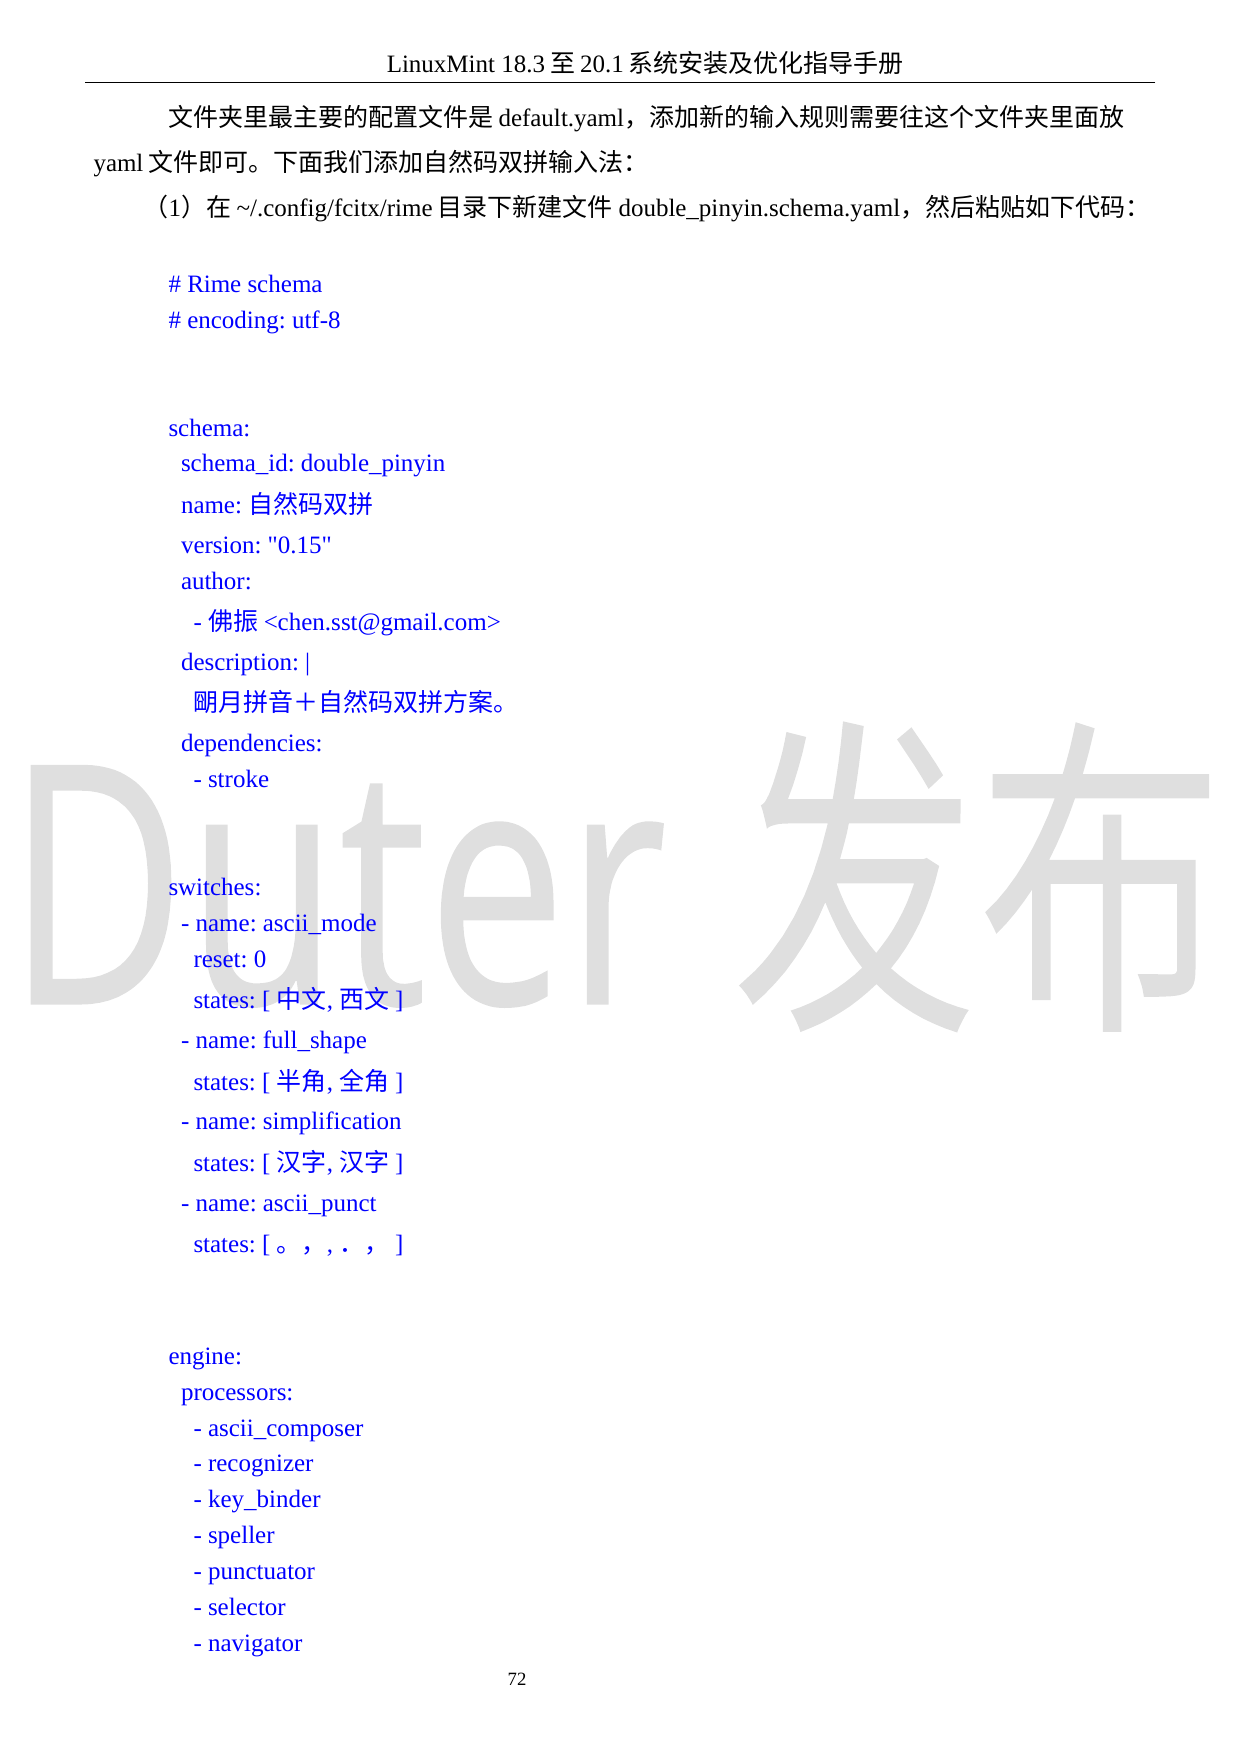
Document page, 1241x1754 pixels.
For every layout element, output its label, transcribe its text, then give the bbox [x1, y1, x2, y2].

text 文件夹里最主要的配置文件是default.yaml，添加新的输入规则需要往这个文件夹里面放yaml文件即可。下面我们添加自然码双拼输入法： [93, 97, 1147, 178]
text states: [ 汉字, 汉字 ] [93, 1142, 1147, 1178]
text - name: ascii_mode [93, 908, 1147, 937]
text - recognizer [93, 1448, 1147, 1477]
text schema_id: double_pinyin [93, 448, 1147, 477]
text - navigator [93, 1628, 1147, 1657]
text states: [ 中文, 西文 ] [93, 980, 1147, 1016]
text - name: ascii_punct [93, 1188, 1147, 1216]
text dependencies: [93, 728, 1147, 757]
text - speller [93, 1520, 1147, 1549]
text - key_binder [93, 1484, 1147, 1513]
text switches: [93, 872, 1147, 901]
text - 佛振 <chen.sst@gmail.com> [93, 602, 1147, 638]
text - stroke [93, 764, 1147, 793]
text processors: [93, 1377, 1147, 1405]
text states: [ 半角, 全角 ] [93, 1061, 1147, 1097]
text - punctuator [93, 1556, 1147, 1585]
text reset: 0 [93, 944, 1147, 973]
text - selector [93, 1592, 1147, 1621]
text states: [ 。，, ．， ] [93, 1223, 1147, 1260]
text schema: [93, 413, 1147, 441]
text description: | [93, 647, 1147, 676]
text - name: simplification [93, 1106, 1147, 1135]
text # Rime schema [93, 269, 1147, 298]
text # encoding: utf-8 [93, 305, 1147, 333]
text version: "0.15" [93, 530, 1147, 558]
text - ascii_composer [93, 1413, 1147, 1441]
text engine: [93, 1341, 1147, 1369]
text 朙月拼音＋自然码双拼方案。 [93, 683, 1147, 719]
text - name: full_shape [93, 1025, 1147, 1054]
text author: [93, 566, 1147, 594]
text name: 自然码双拼 [93, 484, 1147, 521]
text （1）在 ~/.config/fcitx/rime目录下新建文件 double_pinyin.schema.yaml，然后粘贴如下代码： [93, 188, 1147, 224]
